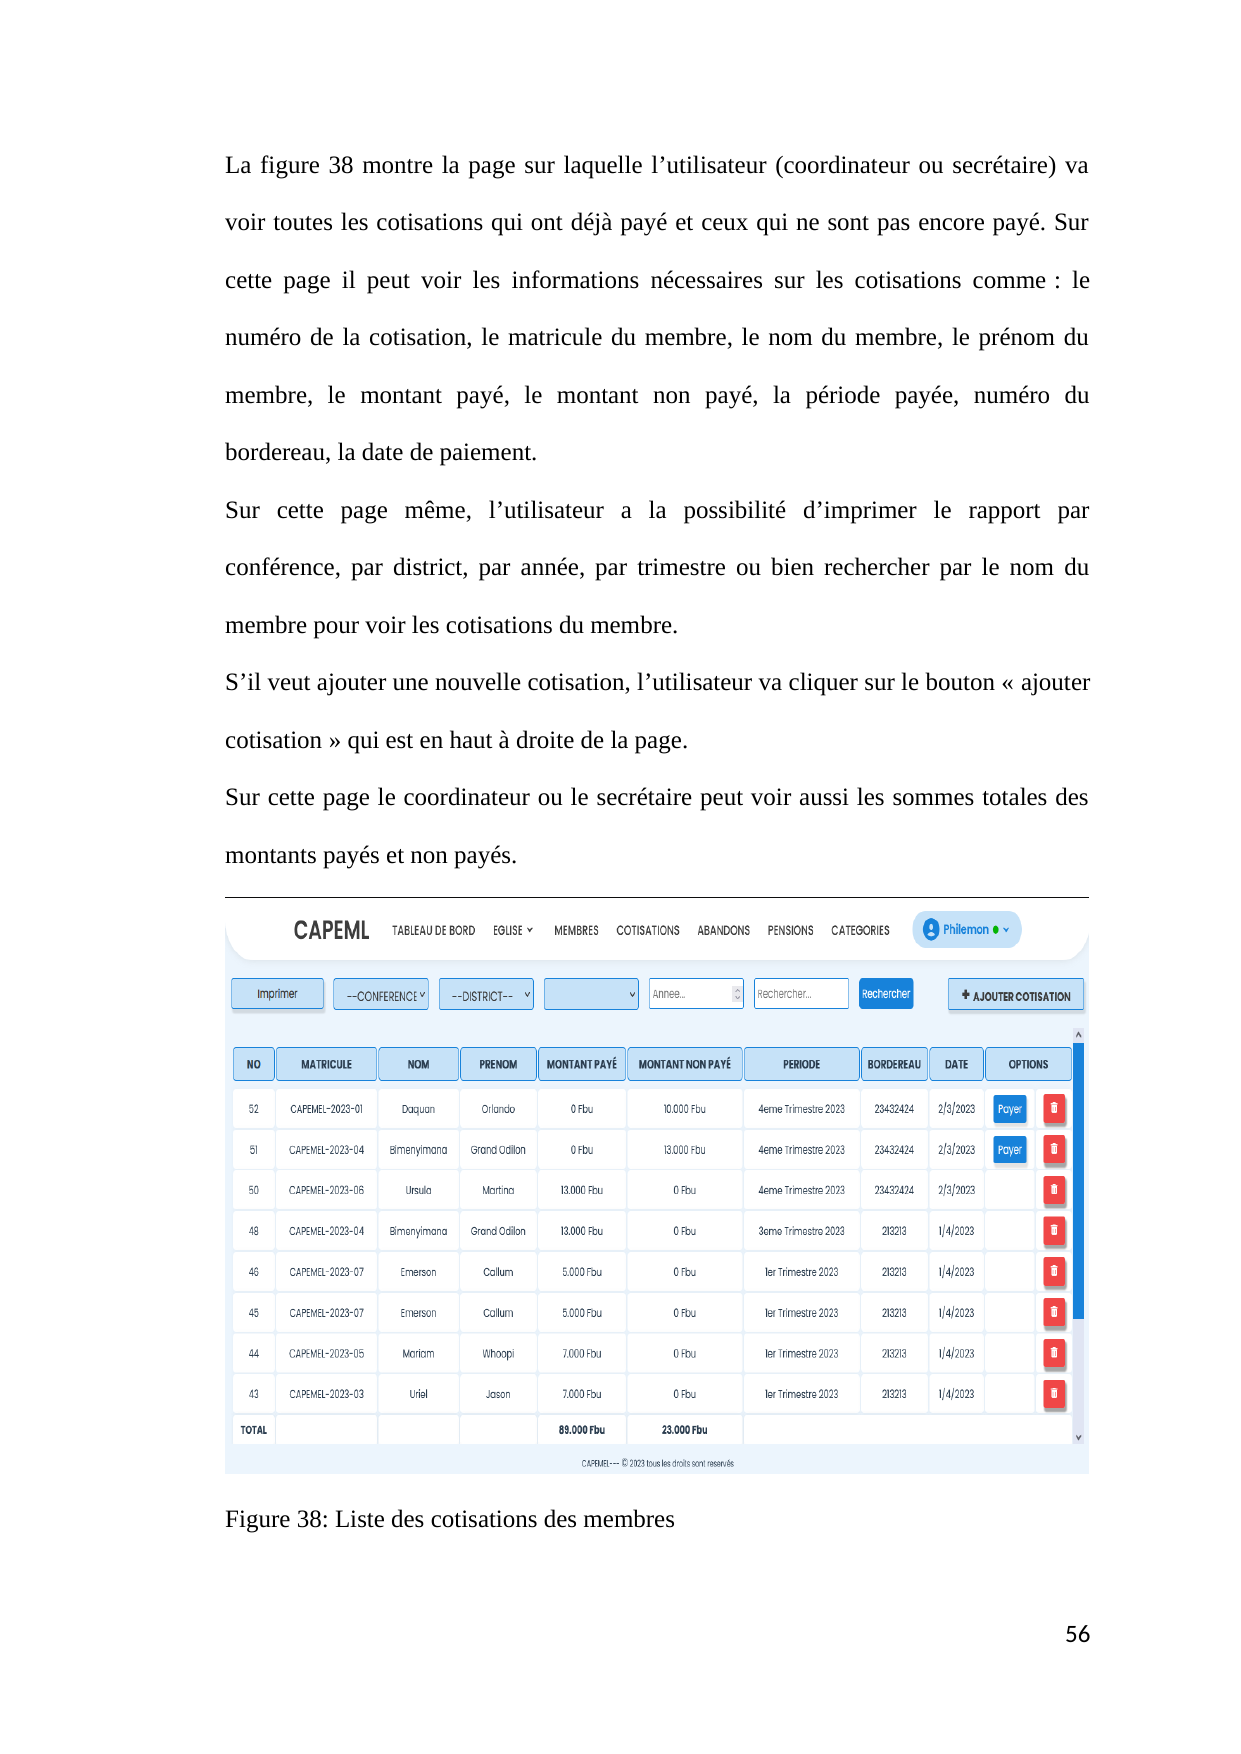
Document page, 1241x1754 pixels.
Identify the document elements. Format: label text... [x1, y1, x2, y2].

text Figure 38: Liste des cotisations des membres [225, 1504, 1090, 1533]
picture [225, 897, 1089, 1474]
text S’il veut ajouter une nouvelle cotisation, l’utilisateur va cliquer sur le bouton « ajouter cotisation » qui est en haut à droite de la page. [225, 667, 1090, 754]
text Sur cette page même, l’utilisateur a la possibilité d’imprimer le rapport par conférence, par district, par année, par trimestre ou bien rechercher par le nom du membre pour voir les cotisations du membre. [225, 495, 1090, 639]
text La figure 38 montre la page sur laquelle l’utilisateur (coordinateur ou secrétaire) va voir toutes les cotisations qui ont déjà payé et ceux qui ne sont pas encore payé. Sur cette page il peut voir les informations nécessaires sur les cotisations comme : le numéro de la cotisation, le matricule du membre, le nom du membre, le prénom du membre, le montant payé, le montant non payé, la période payée, numéro du bordereau, la date de paiement. [225, 150, 1090, 466]
text Sur cette page le coordinateur ou le secrétaire peut voir aussi les sommes totales des montants payés et non payés. [225, 782, 1090, 869]
